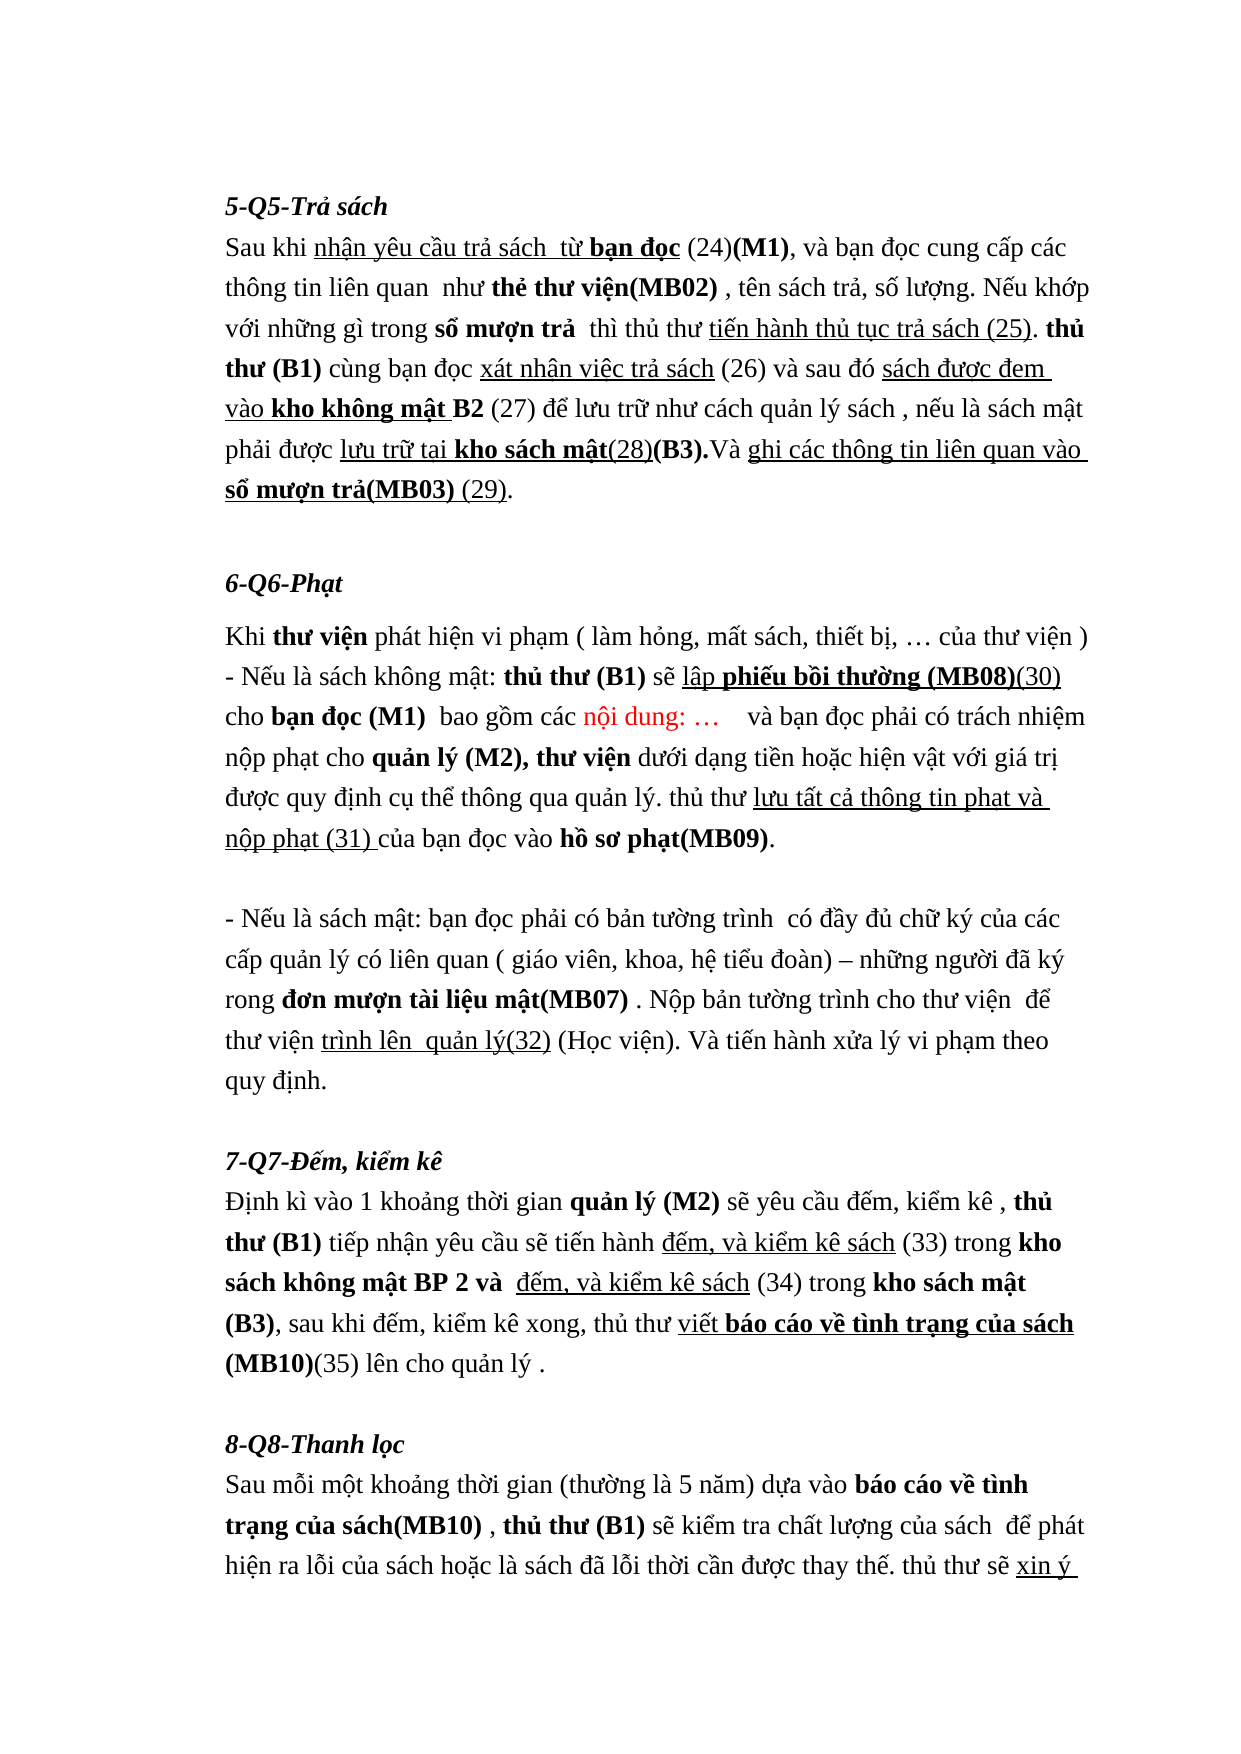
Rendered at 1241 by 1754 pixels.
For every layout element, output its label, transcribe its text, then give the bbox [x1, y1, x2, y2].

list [225, 1468, 1090, 1580]
list 7-Q7-Đếm, kiểm kê [225, 1145, 1090, 1176]
text 6-Q6-Phạt [225, 567, 1090, 598]
list 5-Q5-Trả sách [225, 190, 1090, 222]
list Khi thư viện phát hiện vi phạm ( làm hỏng, mất sách, thiết bị, … của thư viện ) [225, 619, 1090, 651]
list Sau khi nhận yêu cầu trả sách từ bạn đọc (24)(M1), và bạn đọc cung cấp các thông tin liên quan như thẻ thư viện(MB02) , tên sách trả, số lượng. Nếu khớp với những gì trong sổ mượn trả thì thủ thư tiến hành thủ tục trả sách (25). thủ thư (B1) cùng bạn đọc xát nhận việc trả sách (26) và sau đó sách được đem vào kho không mật B2 (27) để lưu trữ như cách quản lý sách , nếu là sách mật phải được lưu trữ tại kho sách mật(28)(B3).Và ghi các thông tin liên quan vào sổ mượn trả(MB03) (29). [225, 231, 1090, 504]
list 8-Q8-Thanh lọc [225, 1428, 1090, 1459]
list Định kì vào 1 khoảng thời gian quản lý (M2) sẽ yêu cầu đếm, kiểm kê , thủ thư (B1) tiếp nhận yêu cầu sẽ tiến hành đếm, và kiểm kê sách (33) trong kho sách không mật BP 2 và đếm, và kiểm kê sách (34) trong kho sách mật (B3), sau khi đếm, kiểm kê xong, thủ thư viết báo cáo về tình trạng của sách (MB10)(35) lên cho quản lý . [225, 1185, 1090, 1378]
list - Nếu là sách không mật: thủ thư (B1) sẽ lập phiếu bồi thường (MB08)(30) cho bạn đọc (M1) bao gồm các nội dung: … và bạn đọc phải có trách nhiệm nộp phạt cho quản lý (M2), thư viện dưới dạng tiền hoặc hiện vật với giá trị được quy định cụ thể thông qua quản lý. thủ thư lưu tất cả thông tin phạt và nộp phạt (31) của bạn đọc vào hồ sơ phạt(MB09). [225, 660, 1090, 853]
list - Nếu là sách mật: bạn đọc phải có bản tường trình có đầy đủ chữ ký của các cấp quản lý có liên quan ( giáo viên, khoa, hệ tiểu đoàn) – những người đã ký rong đơn mượn tài liệu mật(MB07) . Nộp bản tường trình cho thư viện để thư viện trình lên quản lý(32) (Học viện). Và tiến hành xửa lý vi phạm theo quy định. [225, 902, 1090, 1095]
